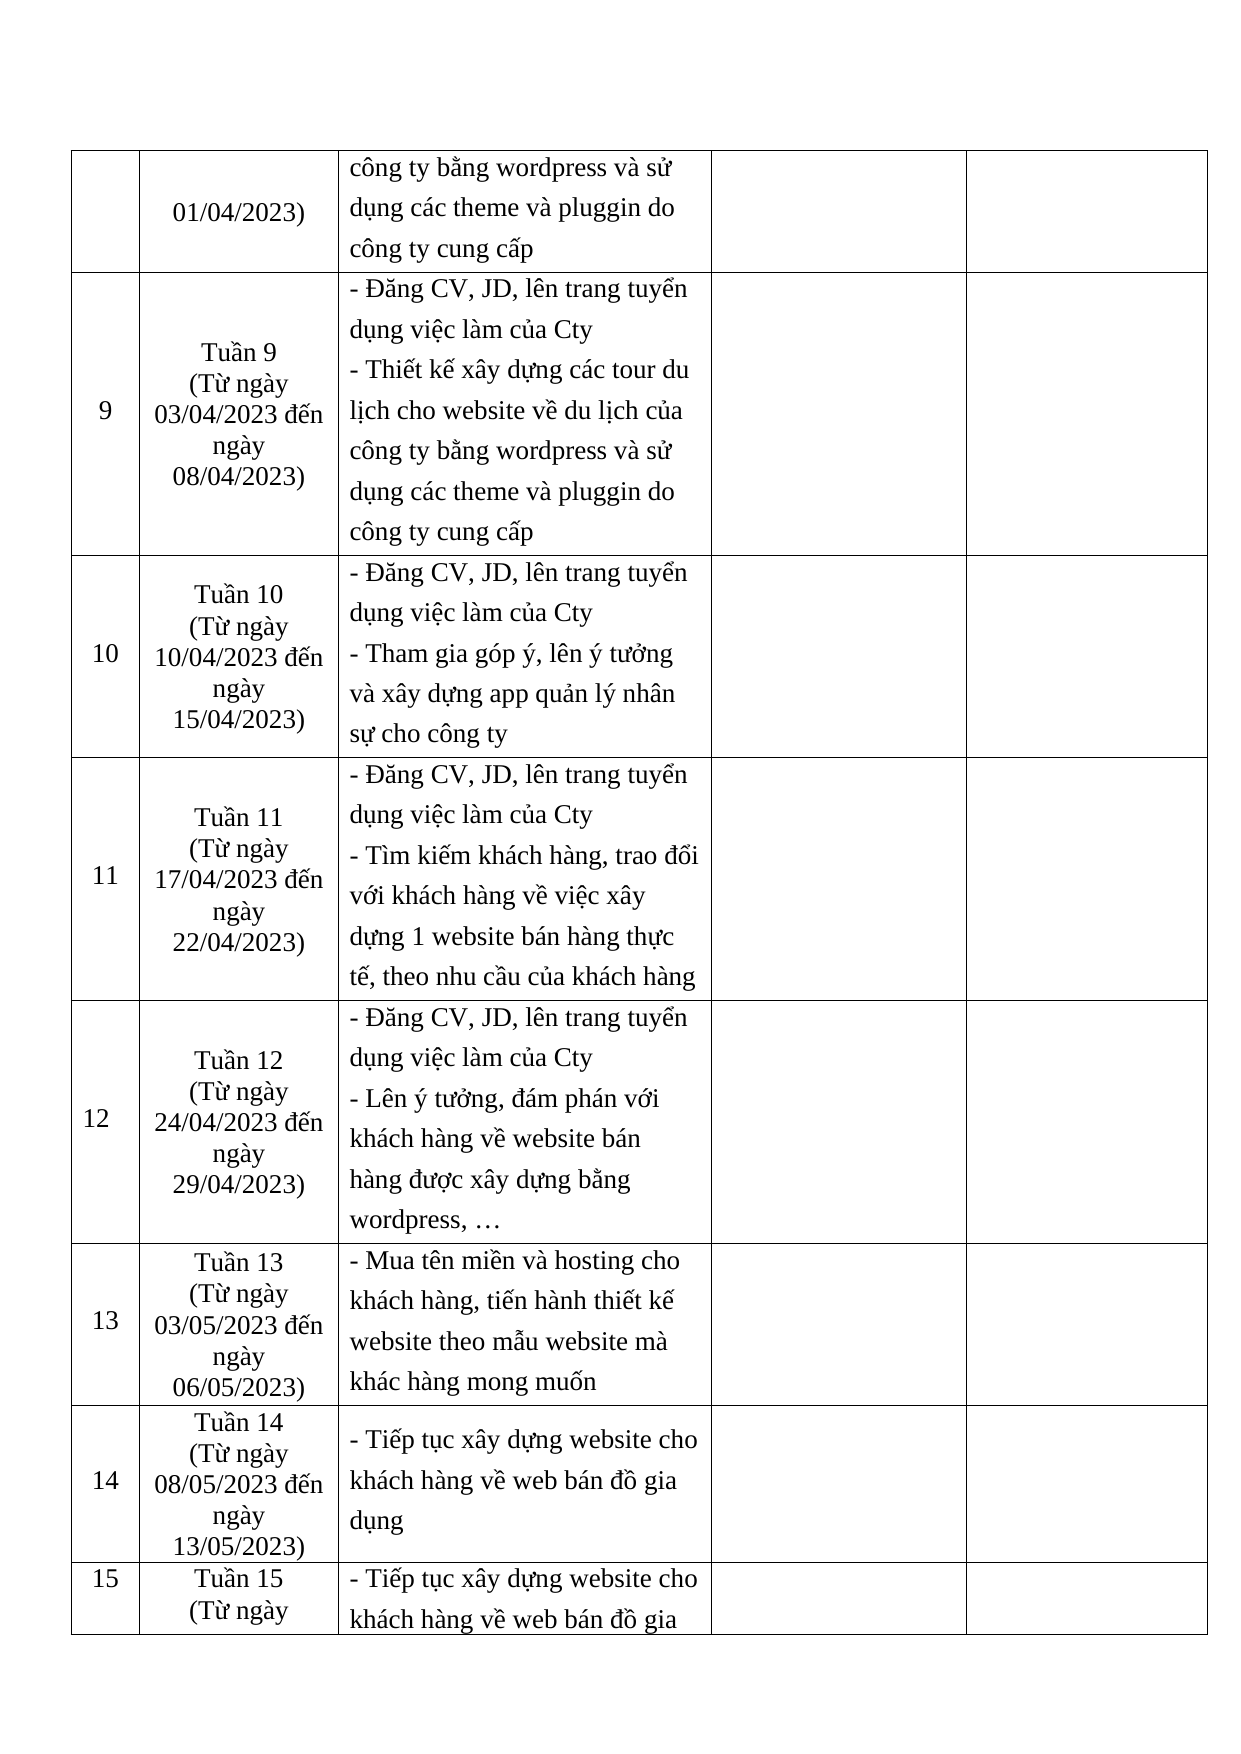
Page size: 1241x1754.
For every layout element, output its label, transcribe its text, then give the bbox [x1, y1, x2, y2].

table_cell [967, 1244, 1207, 1405]
table_cell - Đăng CV, JD, lên trang tuyển dụng việc làm của Cty - Tham gia góp ý, lên ý tưởng và xây dựng app quản lý nhân sự cho công ty [339, 556, 711, 757]
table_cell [339, 151, 711, 272]
table_cell [967, 1001, 1207, 1243]
table_cell 14 [72, 1406, 139, 1562]
table_cell Tuần 13 (Từ ngày 03/05/2023 đến ngày 06/05/2023) [140, 1244, 338, 1405]
table_cell Tuần 10 (Từ ngày 10/04/2023 đến ngày 15/04/2023) [140, 556, 338, 757]
table_cell [712, 556, 966, 757]
table_cell 8 [72, 151, 139, 272]
table_cell Tuần 11 (Từ ngày 17/04/2023 đến ngày 22/04/2023) [140, 758, 338, 1000]
table_cell [712, 273, 966, 555]
table_cell [712, 1001, 966, 1243]
table_cell - Mua tên miền và hosting cho khách hàng, tiến hành thiết kế website theo mẫu website mà khác hàng mong muốn [339, 1244, 711, 1405]
table_cell [967, 151, 1207, 272]
table_cell [967, 758, 1207, 1000]
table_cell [140, 151, 338, 272]
table_cell 10 [72, 556, 139, 757]
table_cell [967, 1406, 1207, 1562]
table_cell 15 [72, 1563, 139, 1634]
table_cell [967, 1563, 1207, 1634]
table_cell [712, 758, 966, 1000]
table_cell [712, 1563, 966, 1634]
table_cell Tuần 9 (Từ ngày 03/04/2023 đến ngày 08/04/2023) [140, 273, 338, 555]
table_cell 13 [72, 1244, 139, 1405]
table_cell 12 [72, 1001, 139, 1243]
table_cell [339, 1563, 711, 1634]
table_cell [712, 1406, 966, 1562]
table_cell [967, 556, 1207, 757]
table_cell - Đăng CV, JD, lên trang tuyển dụng việc làm của Cty - Lên ý tưởng, đám phán với khách hàng về website bán hàng được xây dựng bằng wordpress, … [339, 1001, 711, 1243]
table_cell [339, 1406, 711, 1562]
table_cell Tuần 14 (Từ ngày 08/05/2023 đến ngày 13/05/2023) [140, 1406, 338, 1562]
table_cell - Đăng CV, JD, lên trang tuyển dụng việc làm của Cty - Tìm kiếm khách hàng, trao đổi với khách hàng về việc xây dựng 1 website bán hàng thực tế, theo nhu cầu của khách hàng [339, 758, 711, 1000]
table_cell [967, 273, 1207, 555]
table_cell [712, 1244, 966, 1405]
table_cell 9 [72, 273, 139, 555]
table_cell - Đăng CV, JD, lên trang tuyển dụng việc làm của Cty - Thiết kế xây dựng các tour du lịch cho website về du lịch của công ty bằng wordpress và sử dụng các theme và pluggin do công ty cung cấp [339, 273, 711, 555]
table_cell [140, 1563, 338, 1634]
table_cell [712, 151, 966, 272]
table_cell 11 [72, 758, 139, 1000]
table_cell Tuần 12 (Từ ngày 24/04/2023 đến ngày 29/04/2023) [140, 1001, 338, 1243]
